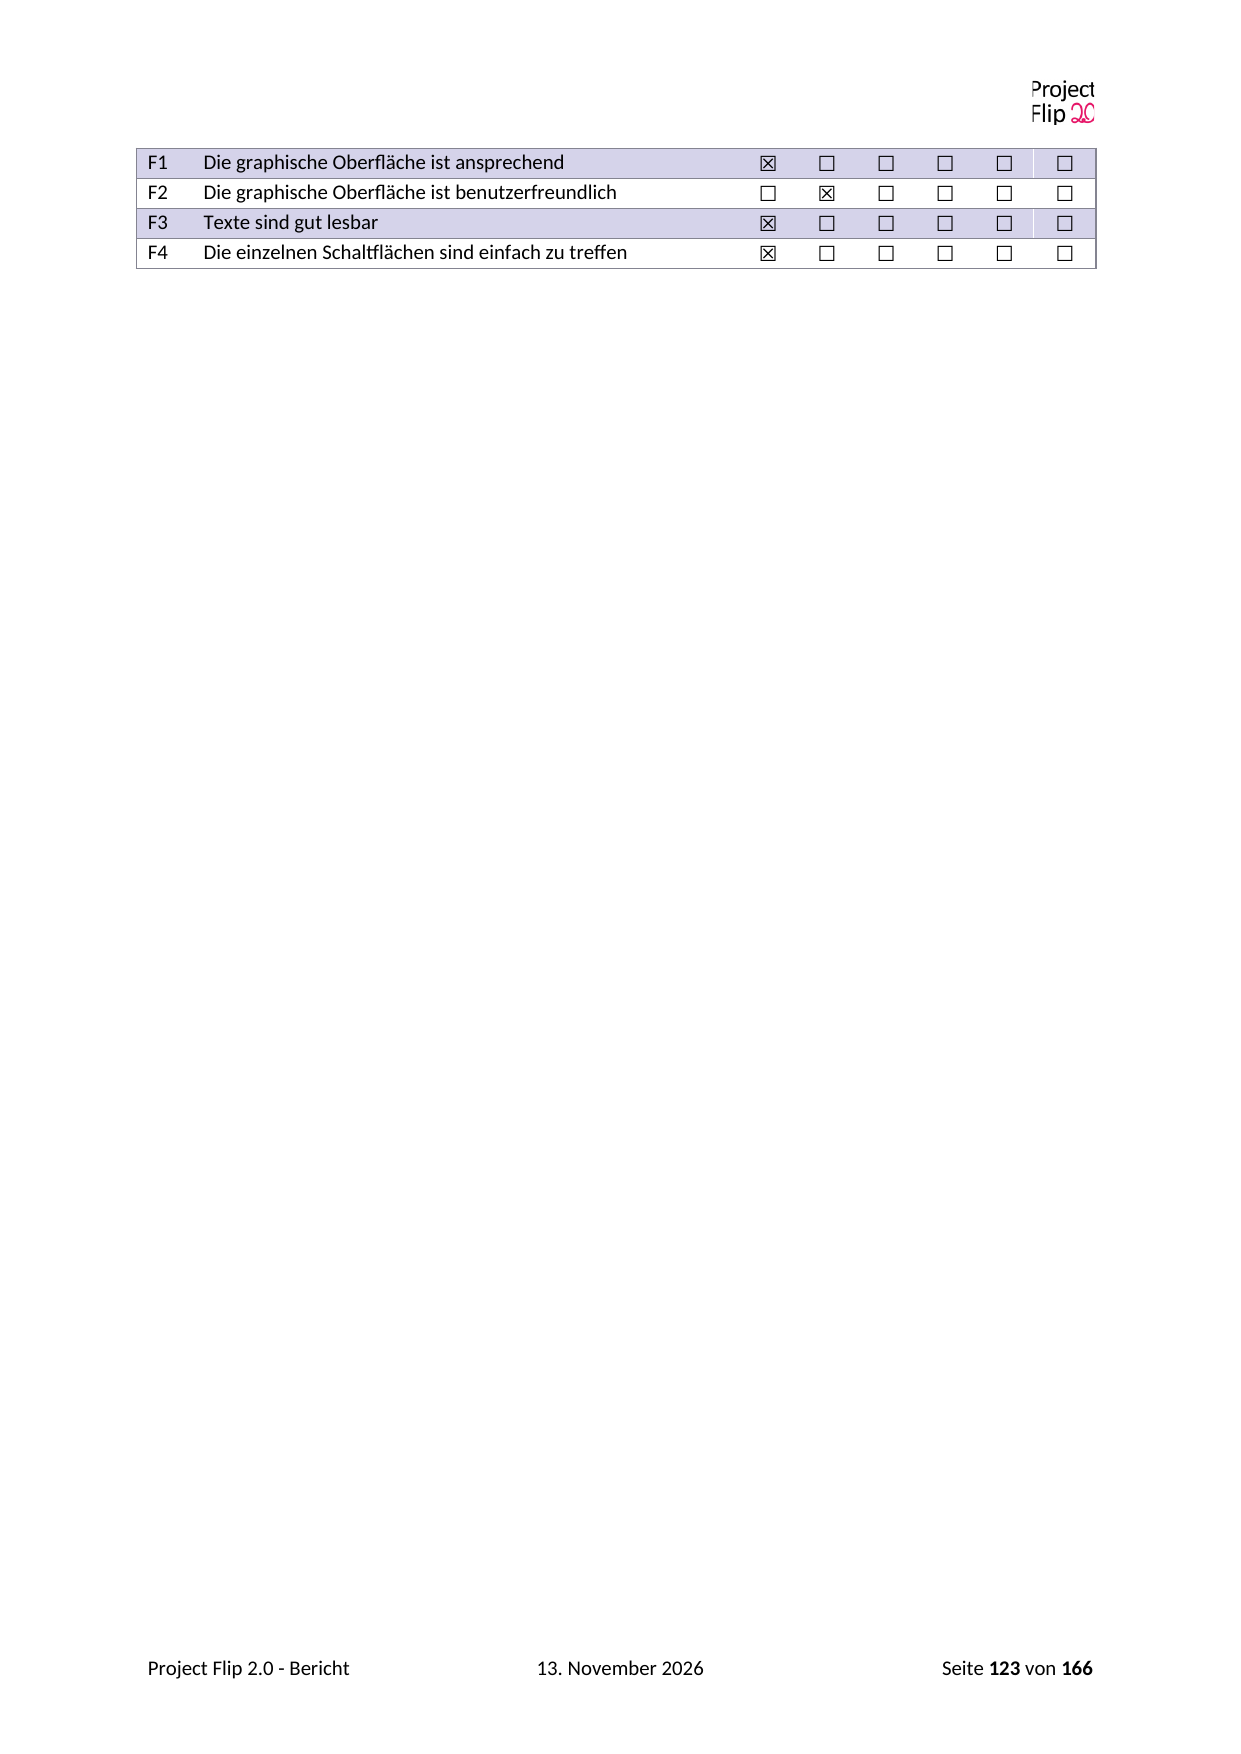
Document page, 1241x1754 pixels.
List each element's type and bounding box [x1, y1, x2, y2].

picture [1081, 79, 1097, 124]
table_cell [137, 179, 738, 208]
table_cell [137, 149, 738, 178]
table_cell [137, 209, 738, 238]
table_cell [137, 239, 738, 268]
